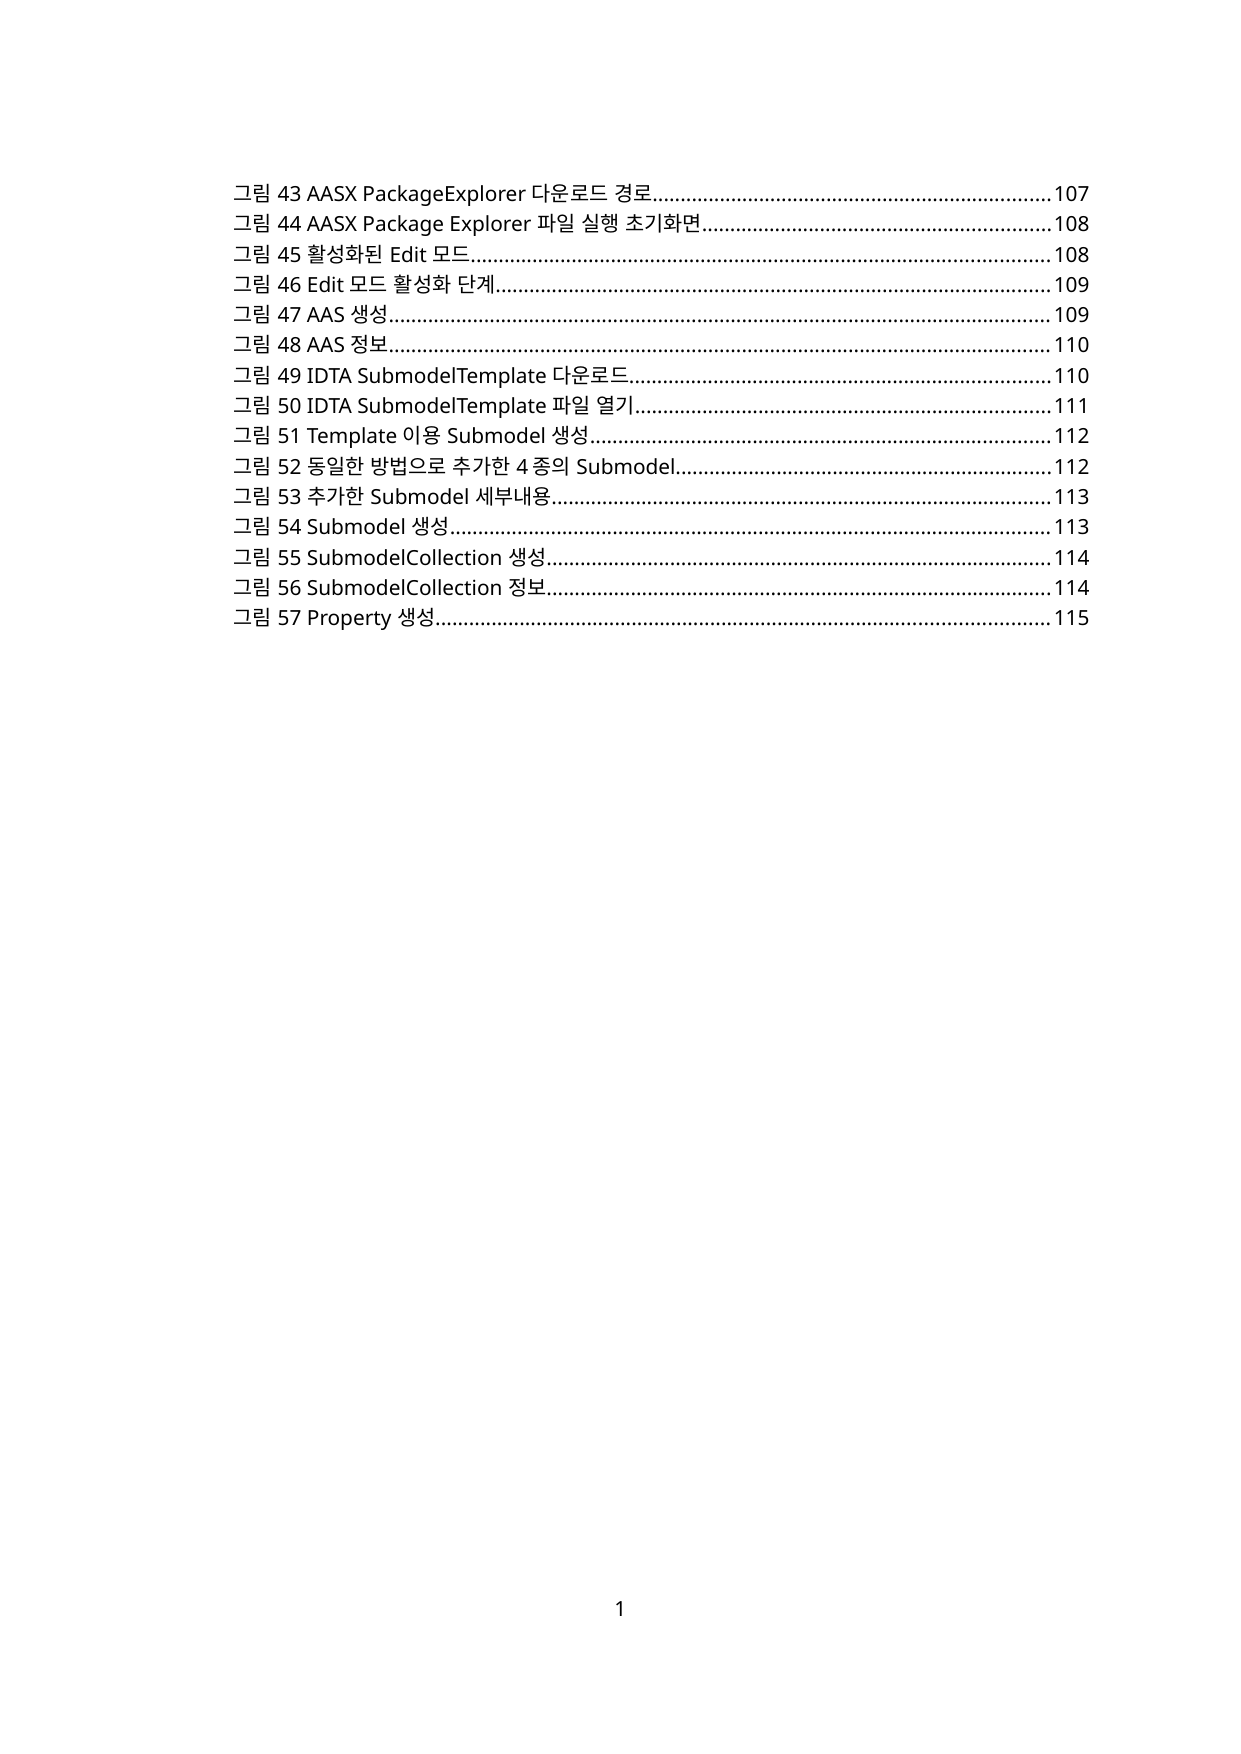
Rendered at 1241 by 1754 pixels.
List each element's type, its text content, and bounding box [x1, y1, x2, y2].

text 그림 43 AASX PackageExplorer 다운로드 경로 107 [233, 177, 1090, 207]
text 그림 51 Template 이용 Submodel 생성 112 [233, 420, 1090, 450]
text 그림 44 AASX Package Explorer 파일 실행 초기화면 108 [233, 207, 1090, 238]
text 그림 48 AAS 정보 110 [233, 329, 1090, 359]
text 그림 53 추가한 Submodel 세부내용 113 [233, 480, 1090, 511]
text 그림 50 IDTA SubmodelTemplate 파일 열기 111 [233, 389, 1090, 420]
text 그림 55 SubmodelCollection 생성 114 [233, 541, 1090, 571]
text 그림 45 활성화된 Edit 모드 108 [233, 238, 1090, 268]
text 그림 49 IDTA SubmodelTemplate 다운로드 110 [233, 359, 1090, 389]
text 그림 57 Property 생성 115 [233, 602, 1090, 632]
text 그림 47 AAS 생성 109 [233, 298, 1090, 329]
text 그림 54 Submodel 생성 113 [233, 511, 1090, 541]
text 그림 46 Edit 모드 활성화 단계 109 [233, 268, 1090, 298]
text 그림 56 SubmodelCollection 정보 114 [233, 571, 1090, 602]
text 그림 52 동일한 방법으로 추가한 4종의 Submodel 112 [233, 450, 1090, 480]
